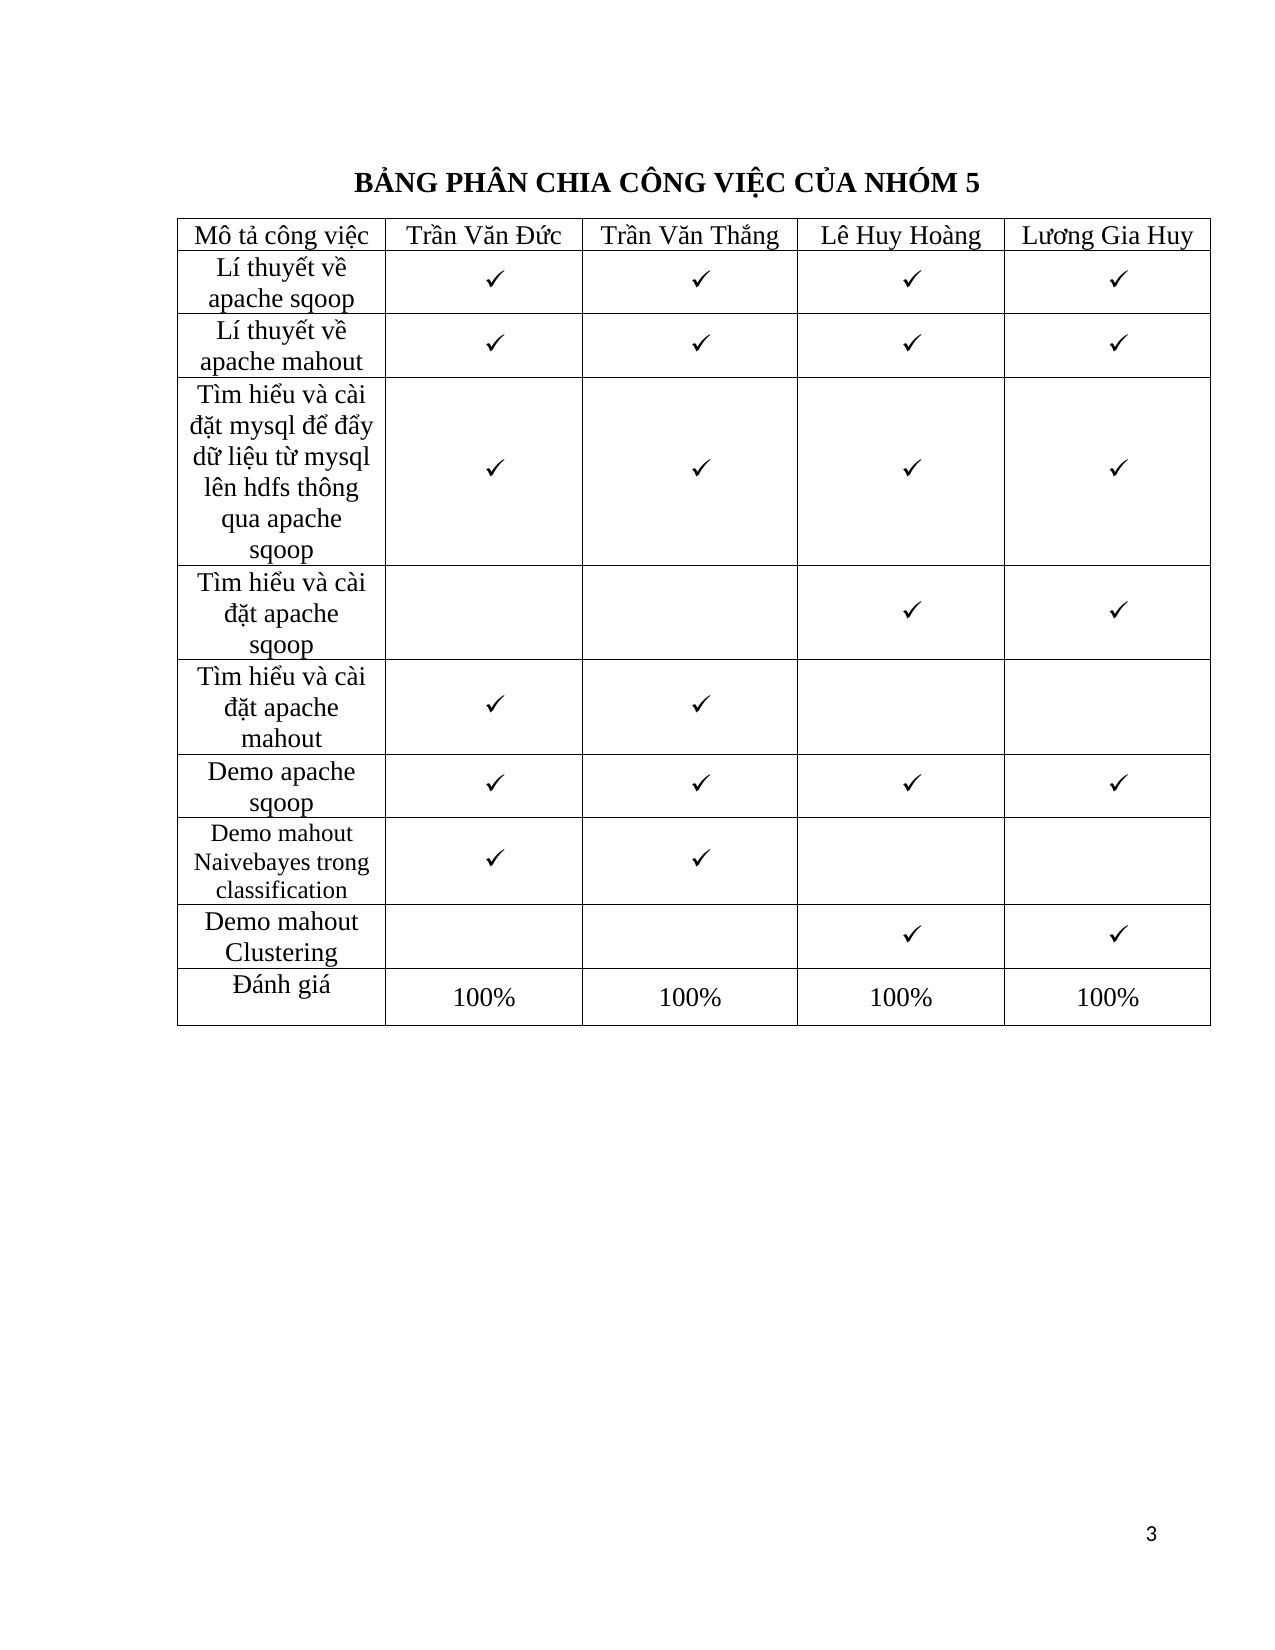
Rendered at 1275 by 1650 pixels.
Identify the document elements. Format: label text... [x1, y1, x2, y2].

table_cell Demo mahout Naivebayes trong classification [178, 818, 385, 904]
table_cell 100% [386, 969, 582, 1025]
table_cell [1005, 378, 1210, 564]
table_header Lê Huy Hoàng [798, 219, 1004, 250]
table_cell [1005, 314, 1210, 377]
table_cell [1005, 566, 1210, 659]
table_cell [386, 755, 582, 817]
table_cell Lí thuyết về apache mahout [178, 314, 385, 377]
table_cell [386, 818, 582, 904]
table_cell Lí thuyết về apache sqoop [178, 251, 385, 313]
table_cell Tìm hiểu và cài đặt mysql để đẩy dữ liệu từ mysql lên hdfs thông qua apache sqoop [178, 378, 385, 564]
table_cell [1005, 755, 1210, 817]
table_cell 100% [583, 969, 797, 1025]
table_cell [583, 251, 797, 313]
table_cell [798, 818, 1004, 904]
table_cell [798, 905, 1004, 967]
table_cell [1005, 818, 1210, 904]
table_cell [386, 660, 582, 753]
table_cell [583, 660, 797, 753]
table_header Trần Văn Đức [386, 219, 582, 250]
table_cell [798, 251, 1004, 313]
table_cell Đánh giá [178, 969, 385, 1025]
table_header Trần Văn Thắng [583, 219, 797, 250]
table_cell [583, 378, 797, 564]
table_cell [1005, 905, 1210, 967]
table_cell [386, 378, 582, 564]
table_cell [583, 314, 797, 377]
text BẢNG PHÂN CHIA CÔNG VIỆC CỦA NHÓM 5 [177, 165, 1157, 198]
table_cell 100% [1005, 969, 1210, 1025]
table_cell [386, 566, 582, 659]
table_cell [583, 818, 797, 904]
table_cell [386, 314, 582, 377]
table_cell [1005, 251, 1210, 313]
table_header Lương Gia Huy [1005, 219, 1210, 250]
table_cell [583, 905, 797, 967]
table_cell 100% [798, 969, 1004, 1025]
table_cell [798, 314, 1004, 377]
table_cell [1005, 660, 1210, 753]
table_cell [798, 378, 1004, 564]
table_cell Demo mahout Clustering [178, 905, 385, 967]
table_cell Tìm hiểu và cài đặt apache sqoop [178, 566, 385, 659]
table_cell [386, 905, 582, 967]
table_cell [798, 755, 1004, 817]
table_cell [798, 660, 1004, 753]
table_cell [798, 566, 1004, 659]
table_cell [583, 566, 797, 659]
table_cell Demo apache sqoop [178, 755, 385, 817]
table_cell [583, 755, 797, 817]
table_cell [386, 251, 582, 313]
table_header Mô tả công việc [178, 219, 385, 250]
table_cell Tìm hiểu và cài đặt apache mahout [178, 660, 385, 753]
